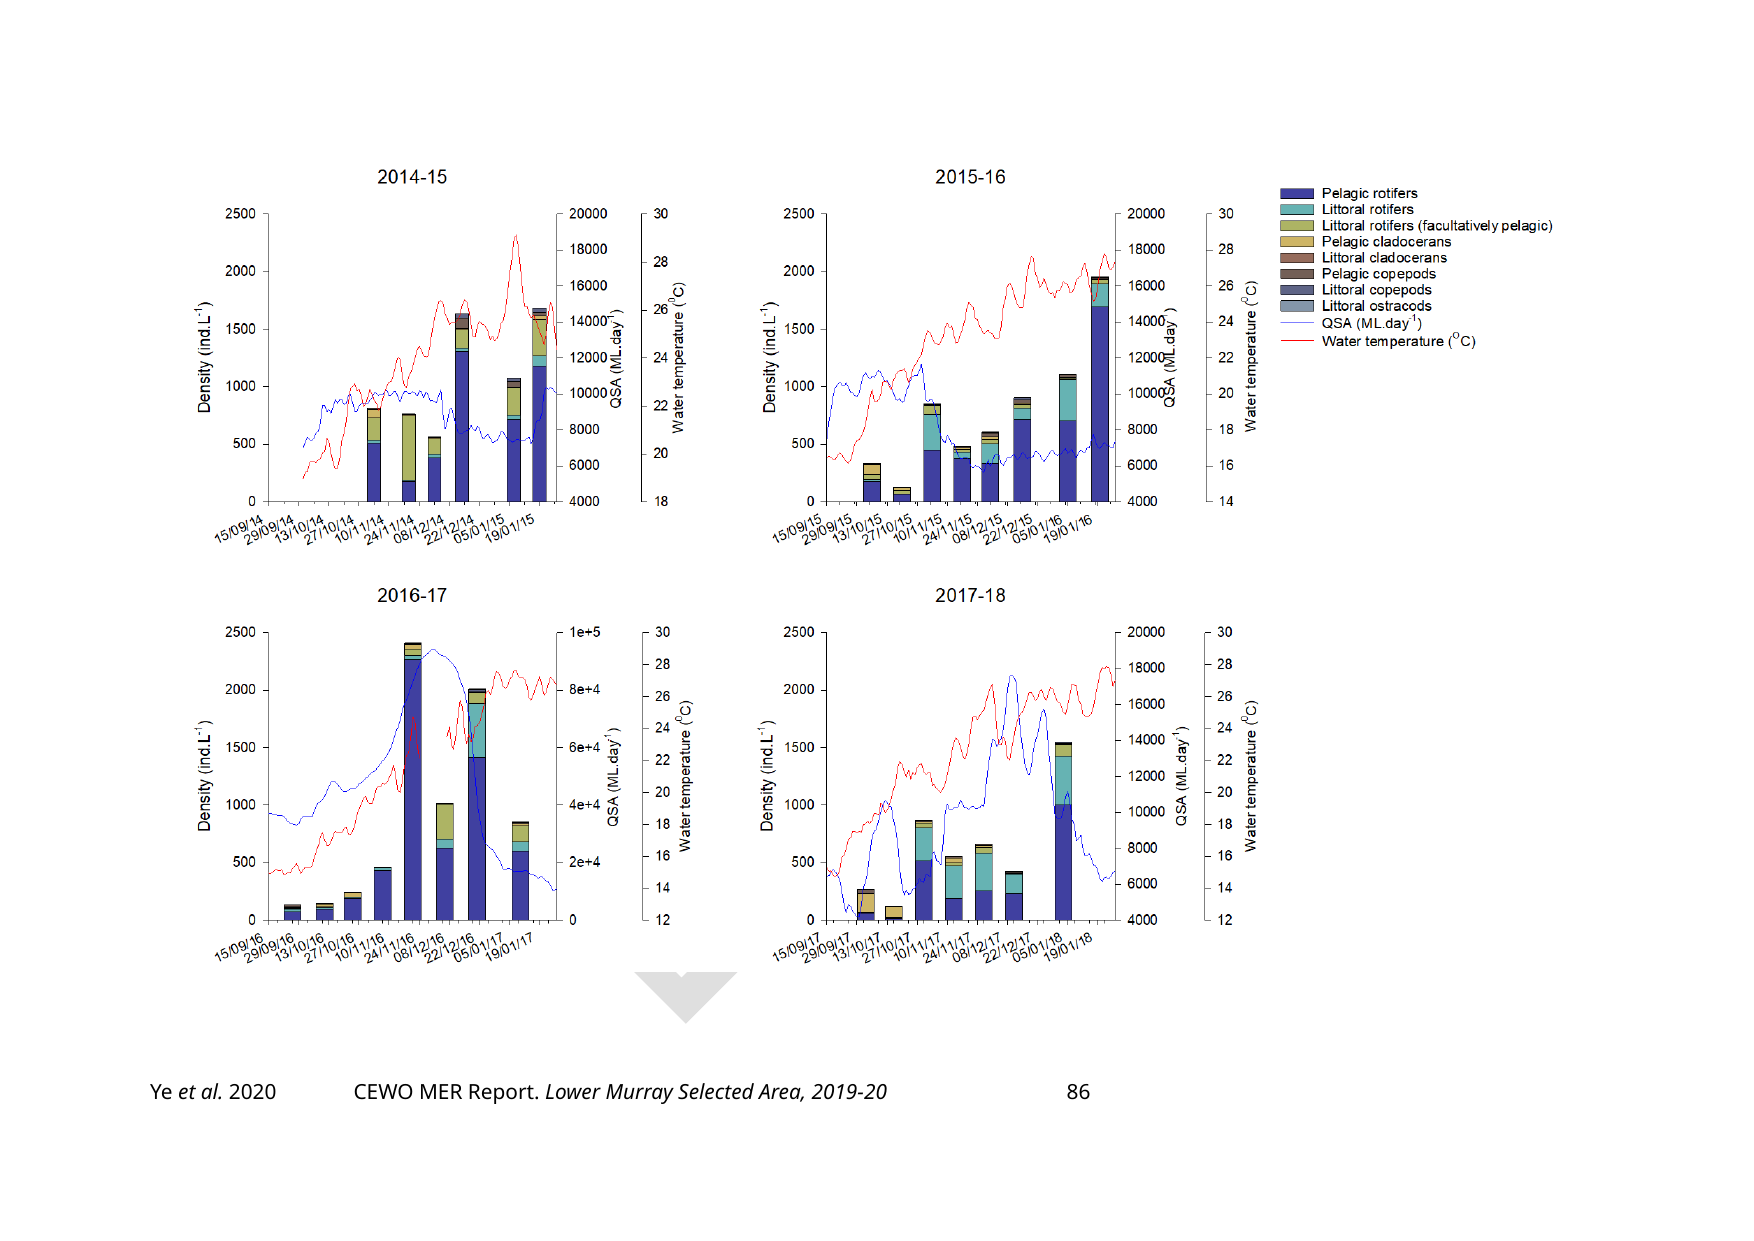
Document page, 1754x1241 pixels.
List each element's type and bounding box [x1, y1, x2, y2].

picture [192, 162, 1562, 972]
